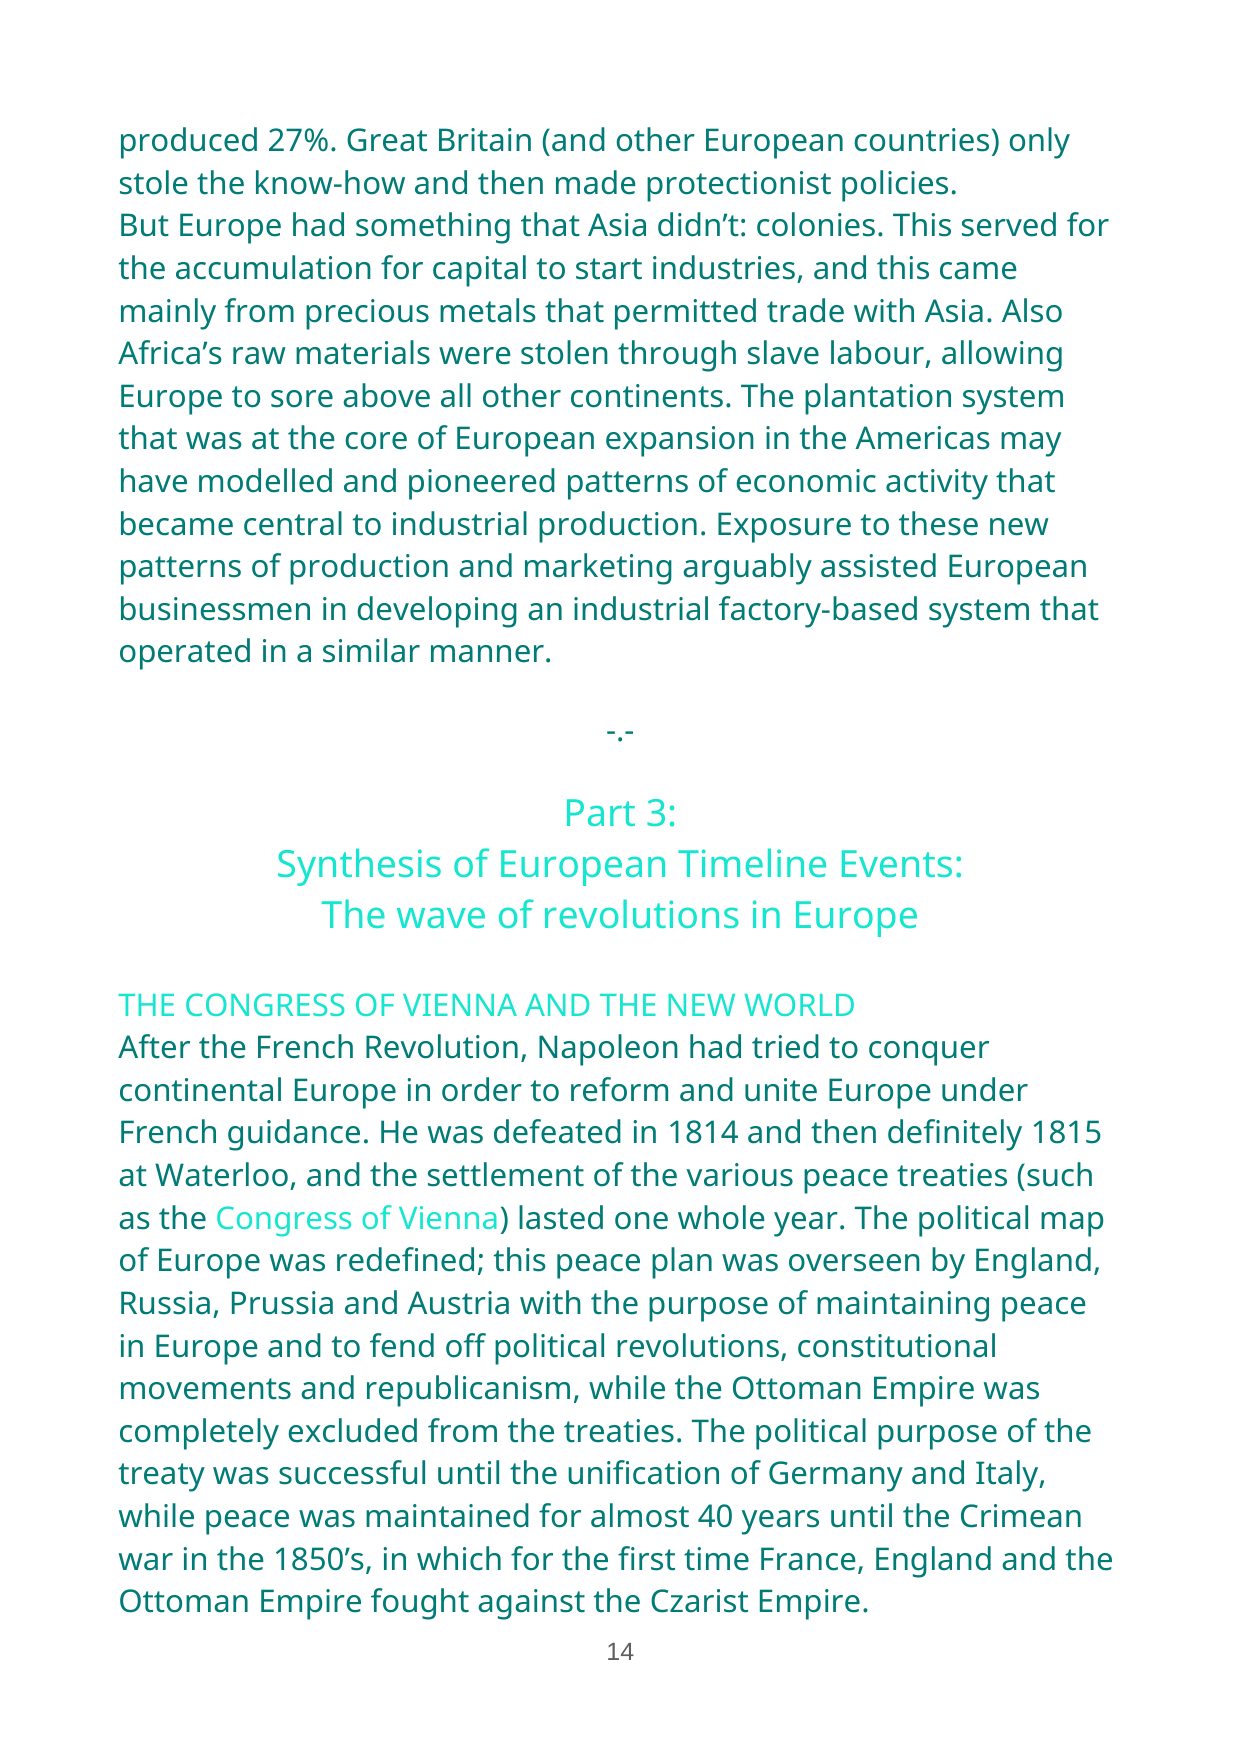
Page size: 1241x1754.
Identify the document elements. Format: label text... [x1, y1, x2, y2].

text Synthesis of European Timeline Events: [118, 837, 1122, 888]
text THE CONGRESS OF VIENNA AND THE NEW WORLD [118, 983, 1122, 1025]
text After the French Revolution, Napoleon had tried to conquer continental Europe in order to reform and unite Europe under French guidance. He was defeated in 1814 and then definitely 1815 at Waterloo, and the settlement of the various peace treaties (such as the Congress of Vienna) lasted one whole year. The political map of Europe was redefined; this peace plan was overseen by England, Russia, Prussia and Austria with the purpose of maintaining peace in Europe and to fend off political revolutions, constitutional movements and republicanism, while the Ottoman Empire was completely excluded from the treaties. The political purpose of the treaty was successful until the unification of Germany and Italy, while peace was maintained for almost 40 years until the Crimean war in the 1850’s, in which for the first time France, England and the Ottoman Empire fought against the Czarist Empire. [118, 1025, 1122, 1622]
text The wave of revolutions in Europe [118, 888, 1122, 939]
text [118, 118, 1122, 203]
text -.- [118, 708, 1122, 751]
text Part 3: [118, 786, 1122, 837]
text But Europe had something that Asia didn’t: colonies. This served for the accumulation for capital to start industries, and this came mainly from precious metals that permitted trade with Asia. Also Africa’s raw materials were stolen through slave labour, allowing Europe to sore above all other continents. The plantation system that was at the core of European expansion in the Americas may have modelled and pioneered patterns of economic activity that became central to industrial production. Exposure to these new patterns of production and marketing arguably assisted European businessmen in developing an industrial factory-based system that operated in a similar manner. [118, 203, 1122, 672]
